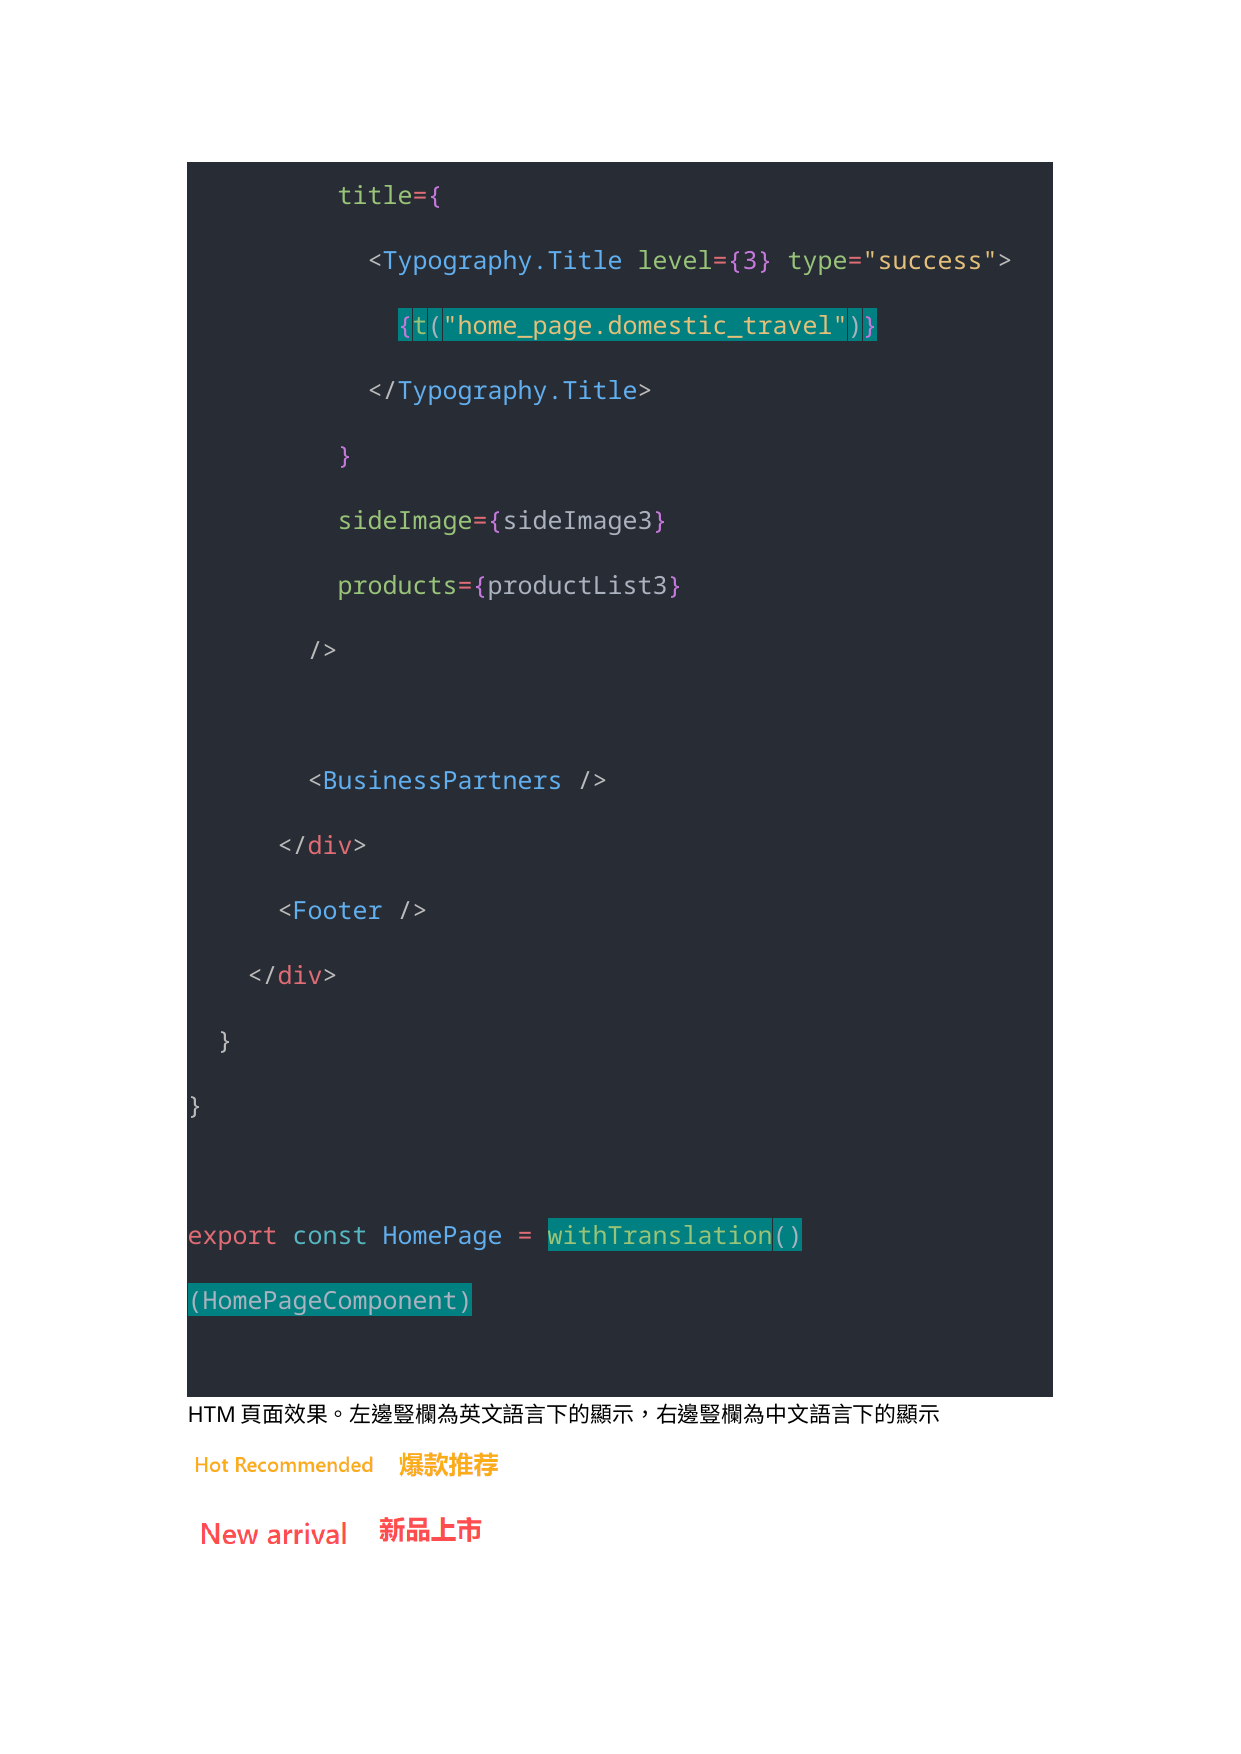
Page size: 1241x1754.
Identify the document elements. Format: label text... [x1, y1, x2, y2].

text HTM頁面效果。左邊豎欄為英文語言下的顯示，右邊豎欄為中文語言下的顯示 [187, 1397, 1053, 1429]
text sideImage={sideImage3} [187, 487, 1053, 552]
picture [365, 1502, 489, 1552]
text </Typography.Title> [187, 357, 1053, 422]
text {t("home_page.domestic_travel")} [187, 292, 1053, 357]
picture [187, 1508, 360, 1552]
text </div> [187, 812, 1053, 877]
text </div> [187, 942, 1053, 1007]
picture [385, 1441, 507, 1483]
text export const HomePage = withTranslation()(HomePageComponent) [187, 1202, 1053, 1332]
text } [187, 422, 1053, 487]
text <Footer /> [187, 877, 1053, 942]
text <BusinessPartners /> [187, 747, 1053, 812]
picture [187, 1442, 380, 1483]
text /> [187, 617, 1053, 682]
text products={productList3} [187, 552, 1053, 617]
text } [187, 1007, 1053, 1072]
text } [187, 1072, 1053, 1137]
text <Typography.Title level={3} type="success"> [187, 227, 1053, 292]
text title={ [187, 162, 1053, 227]
